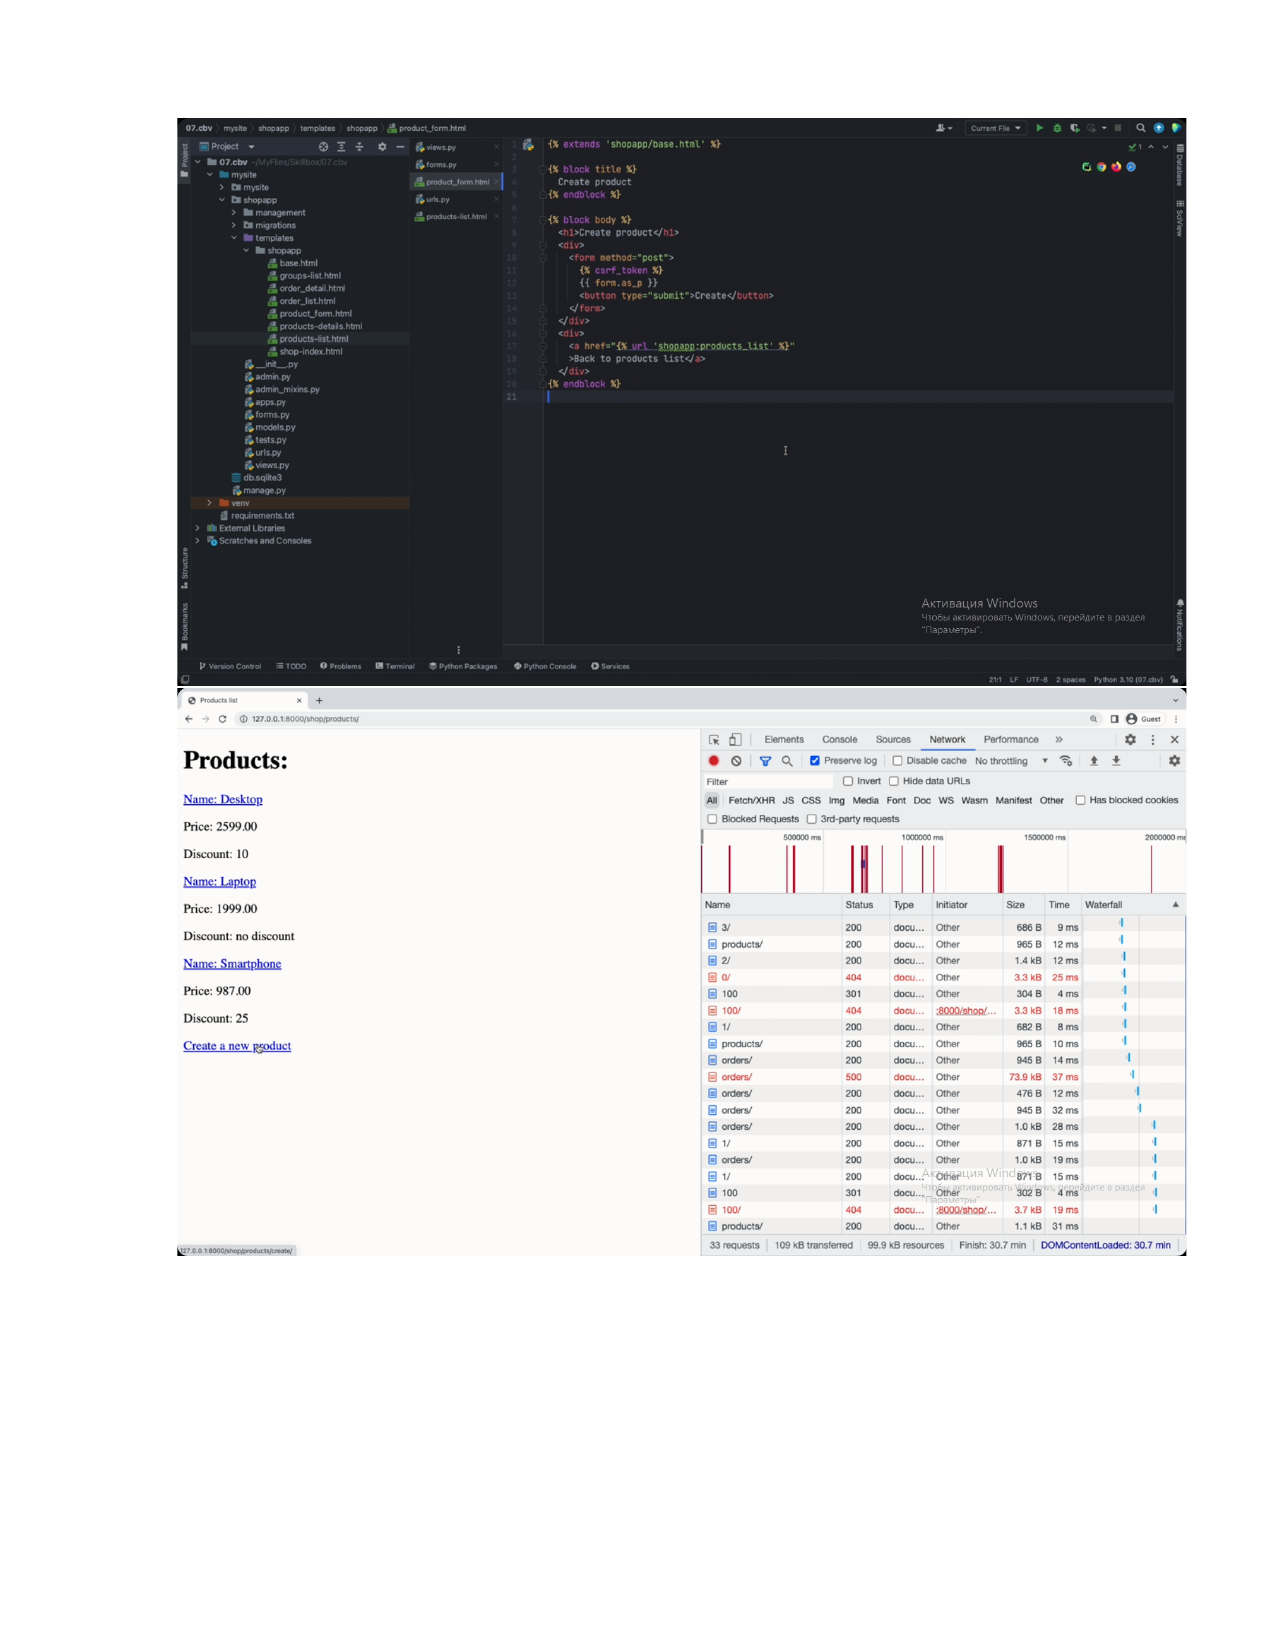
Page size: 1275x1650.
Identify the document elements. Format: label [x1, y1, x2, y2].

picture [177, 118, 1187, 686]
picture [177, 688, 1187, 1256]
